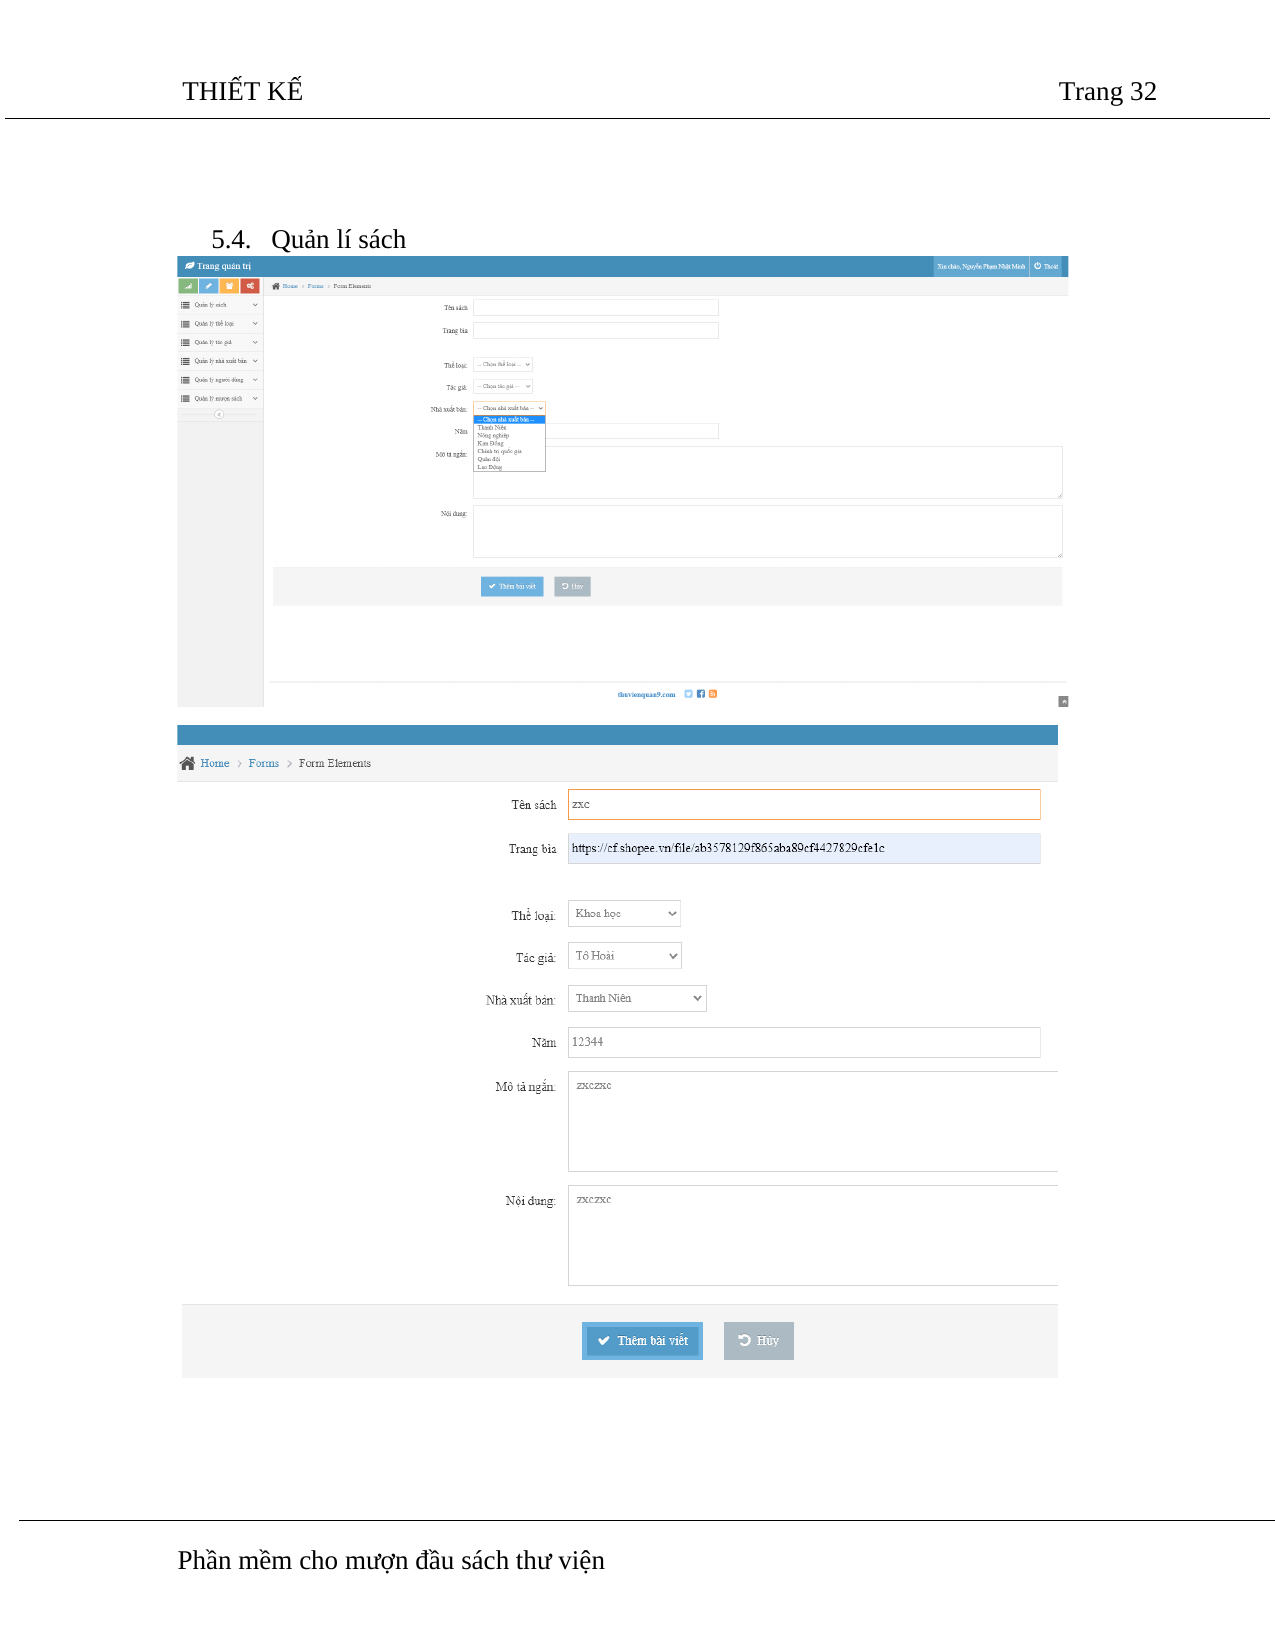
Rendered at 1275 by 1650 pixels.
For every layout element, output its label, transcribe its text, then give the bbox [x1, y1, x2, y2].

picture [177, 256, 1069, 707]
picture [177, 725, 1058, 1401]
subtitle Quản lí sách [211, 223, 1157, 254]
